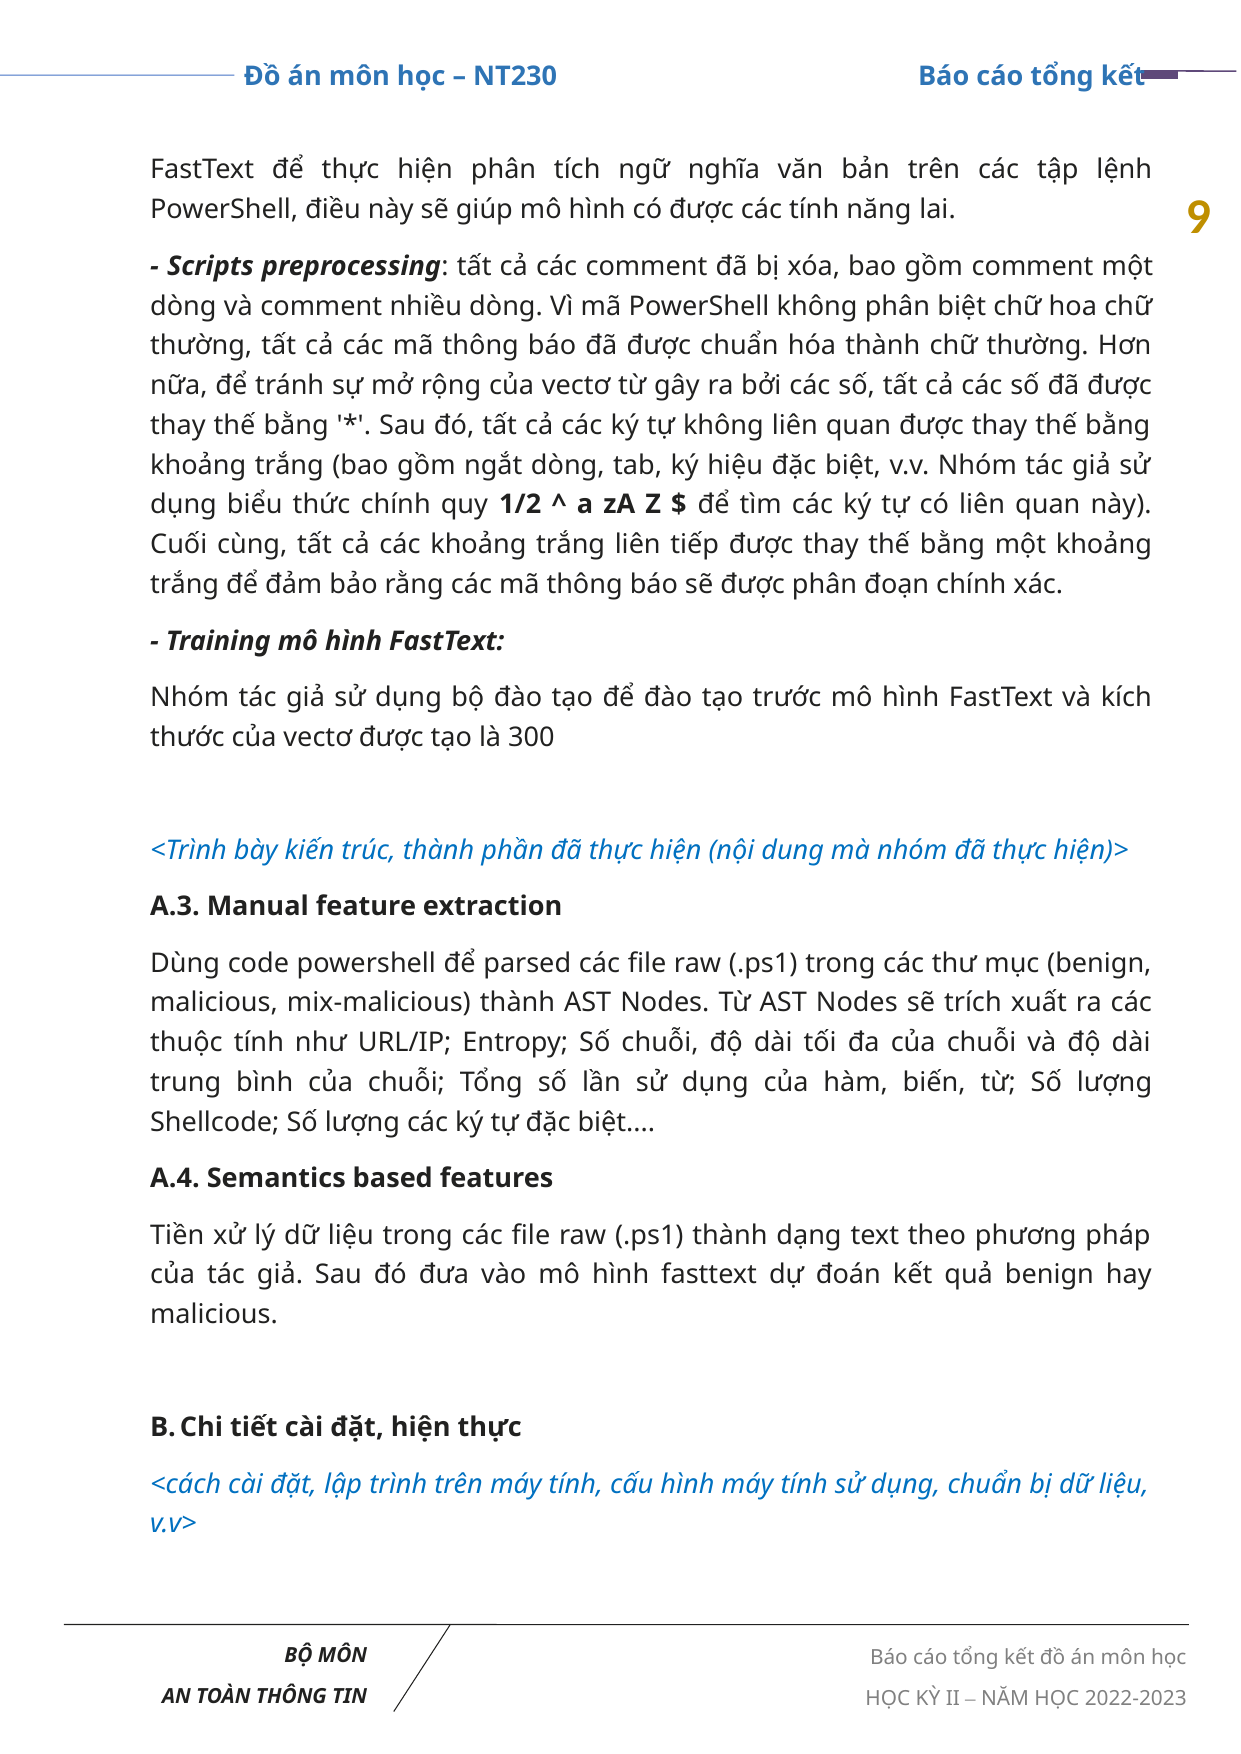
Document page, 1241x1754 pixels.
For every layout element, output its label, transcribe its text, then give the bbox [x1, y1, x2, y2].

list Chi tiết cài đặt, hiện thực [150, 1408, 1153, 1444]
text <Trình bày kiến trúc, thành phần đã thực hiện (nội dung mà nhóm đã thực hiện)> [150, 830, 1153, 867]
text Tiền xử lý dữ liệu trong các file raw (.ps1) thành dạng text theo phương pháp của tác giả. Sau đó đưa vào mô hình fasttext dự đoán kết quả benign hay malicious. [150, 1215, 1153, 1332]
text <cách cài đặt, lập trình trên máy tính, cấu hình máy tính sử dụng, chuẩn bị dữ liệu, v.v> [150, 1464, 1153, 1541]
text Nhóm tác giả sử dụng bộ đào tạo để đào tạo trước mô hình FastText và kích thước của vectơ được tạo là 300 [150, 677, 1153, 754]
text - Scripts preprocessing: tất cả các comment đã bị xóa, bao gồm comment một dòng và comment nhiều dòng. Vì mã PowerShell không phân biệt chữ hoa chữ thường, tất cả các mã thông báo đã được chuẩn hóa thành chữ thường. Hơn nữa, để tránh sự mở rộng của vectơ từ gây ra bởi các số, tất cả các số đã được thay thế bằng '*'. Sau đó, tất cả các ký tự không liên quan được thay thế bằng khoảng trắng (bao gồm ngắt dòng, tab, ký hiệu đặc biệt, v.v. Nhóm tác giả sử dụng biểu thức chính quy 1/2 ^ a zA Z $ để tìm các ký tự có liên quan này). Cuối cùng, tất cả các khoảng trắng liên tiếp được thay thế bằng một khoảng trắng để đảm bảo rằng các mã thông báo sẽ được phân đoạn chính xác. [150, 246, 1153, 601]
text - Training mô hình FastText: [150, 621, 1153, 658]
text A.4. Semantics based features [150, 1159, 1153, 1196]
text A.3. Manual feature extraction [150, 887, 1153, 923]
text Dùng code powershell để parsed các file raw (.ps1) trong các thư mục (benign, malicious, mix-malicious) thành AST Nodes. Từ AST Nodes sẽ trích xuất ra các thuộc tính như URL/IP; Entropy; Số chuỗi, độ dài tối đa của chuỗi và độ dài trung bình của chuỗi; Tổng số lần sử dụng của hàm, biến, từ; Số lượng Shellcode; Số lượng các ký tự đặc biệt.... [150, 943, 1153, 1139]
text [150, 150, 1153, 227]
